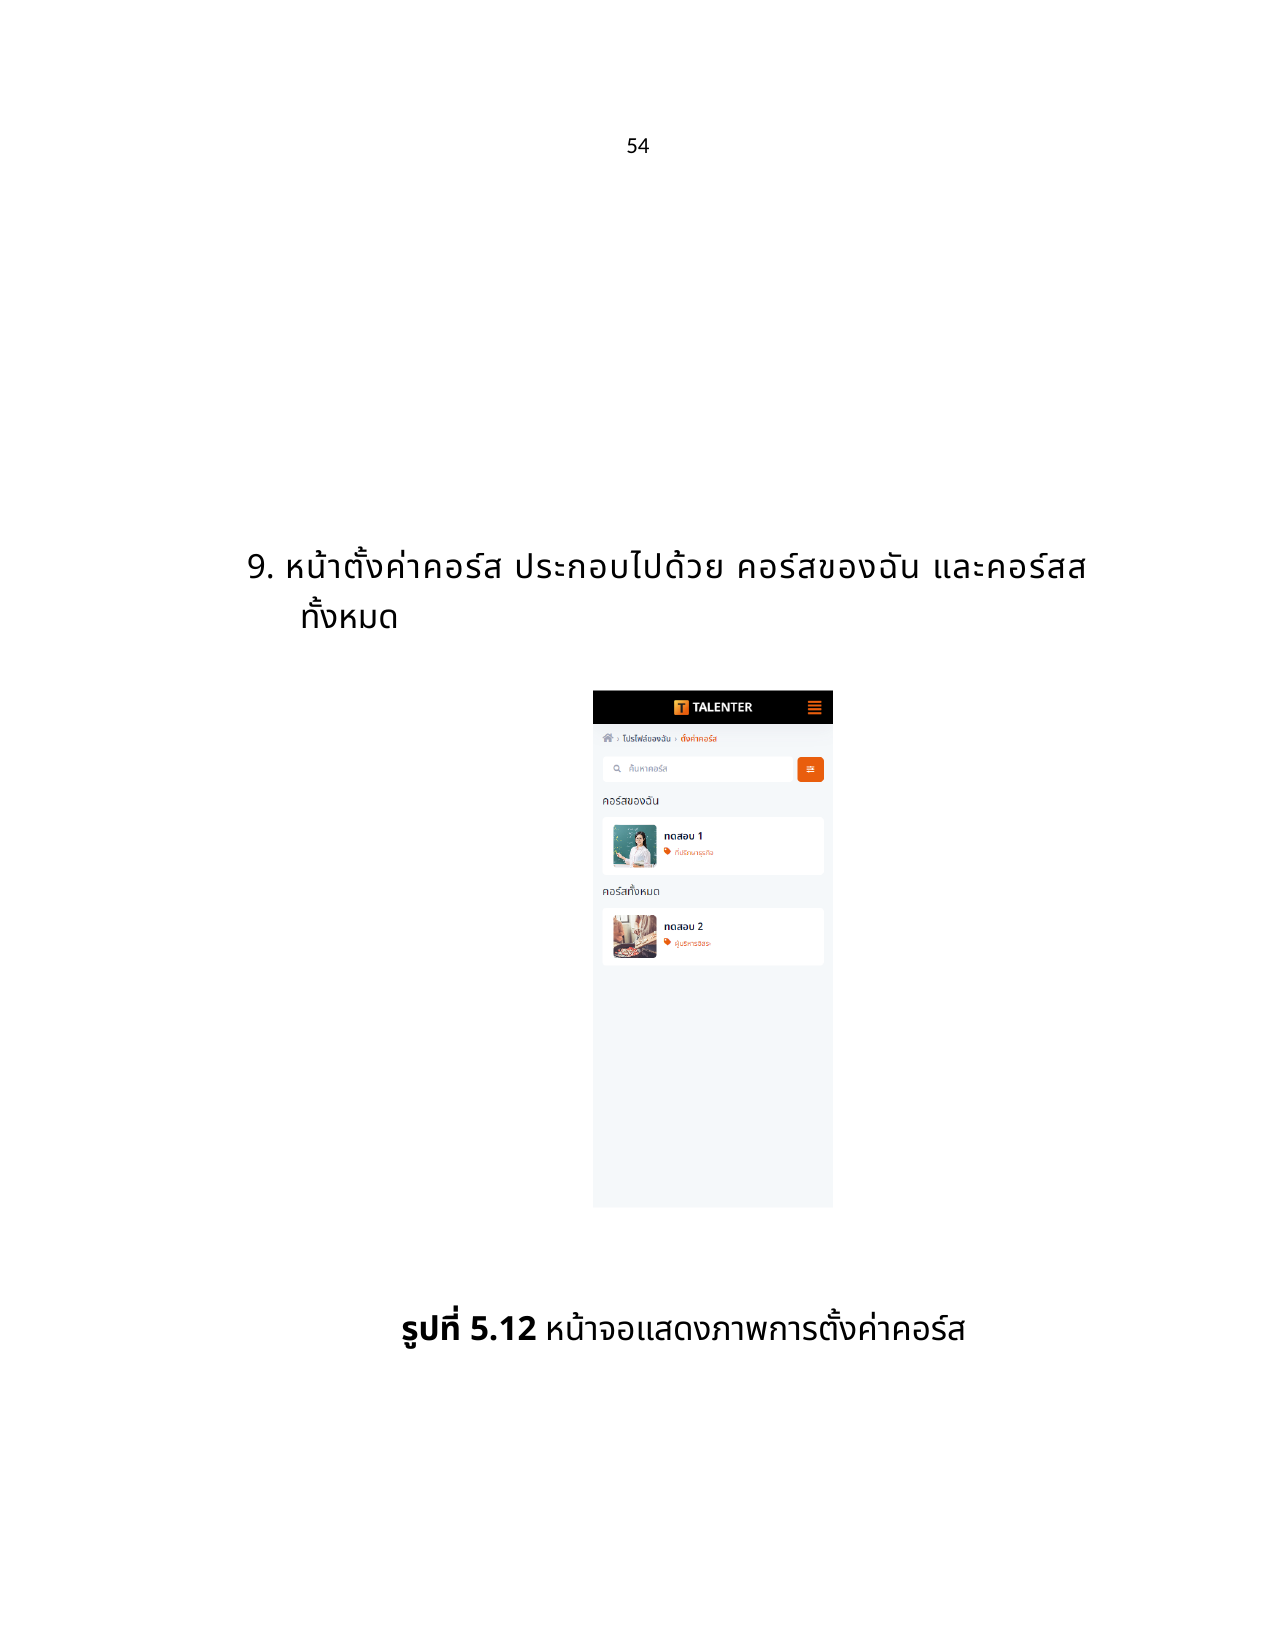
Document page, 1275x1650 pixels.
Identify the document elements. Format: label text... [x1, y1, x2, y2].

list รูปที่ 5.12 หน้าจอแสดงภาพการตั้งค่าคอร์ส [262, 1305, 1087, 1356]
picture [591, 689, 834, 1215]
list 9. หน้าตั้งค่าคอร์ส ประกอบไปด้วย คอร์สของฉัน และคอร์สสทั้งหมด [247, 543, 1087, 644]
